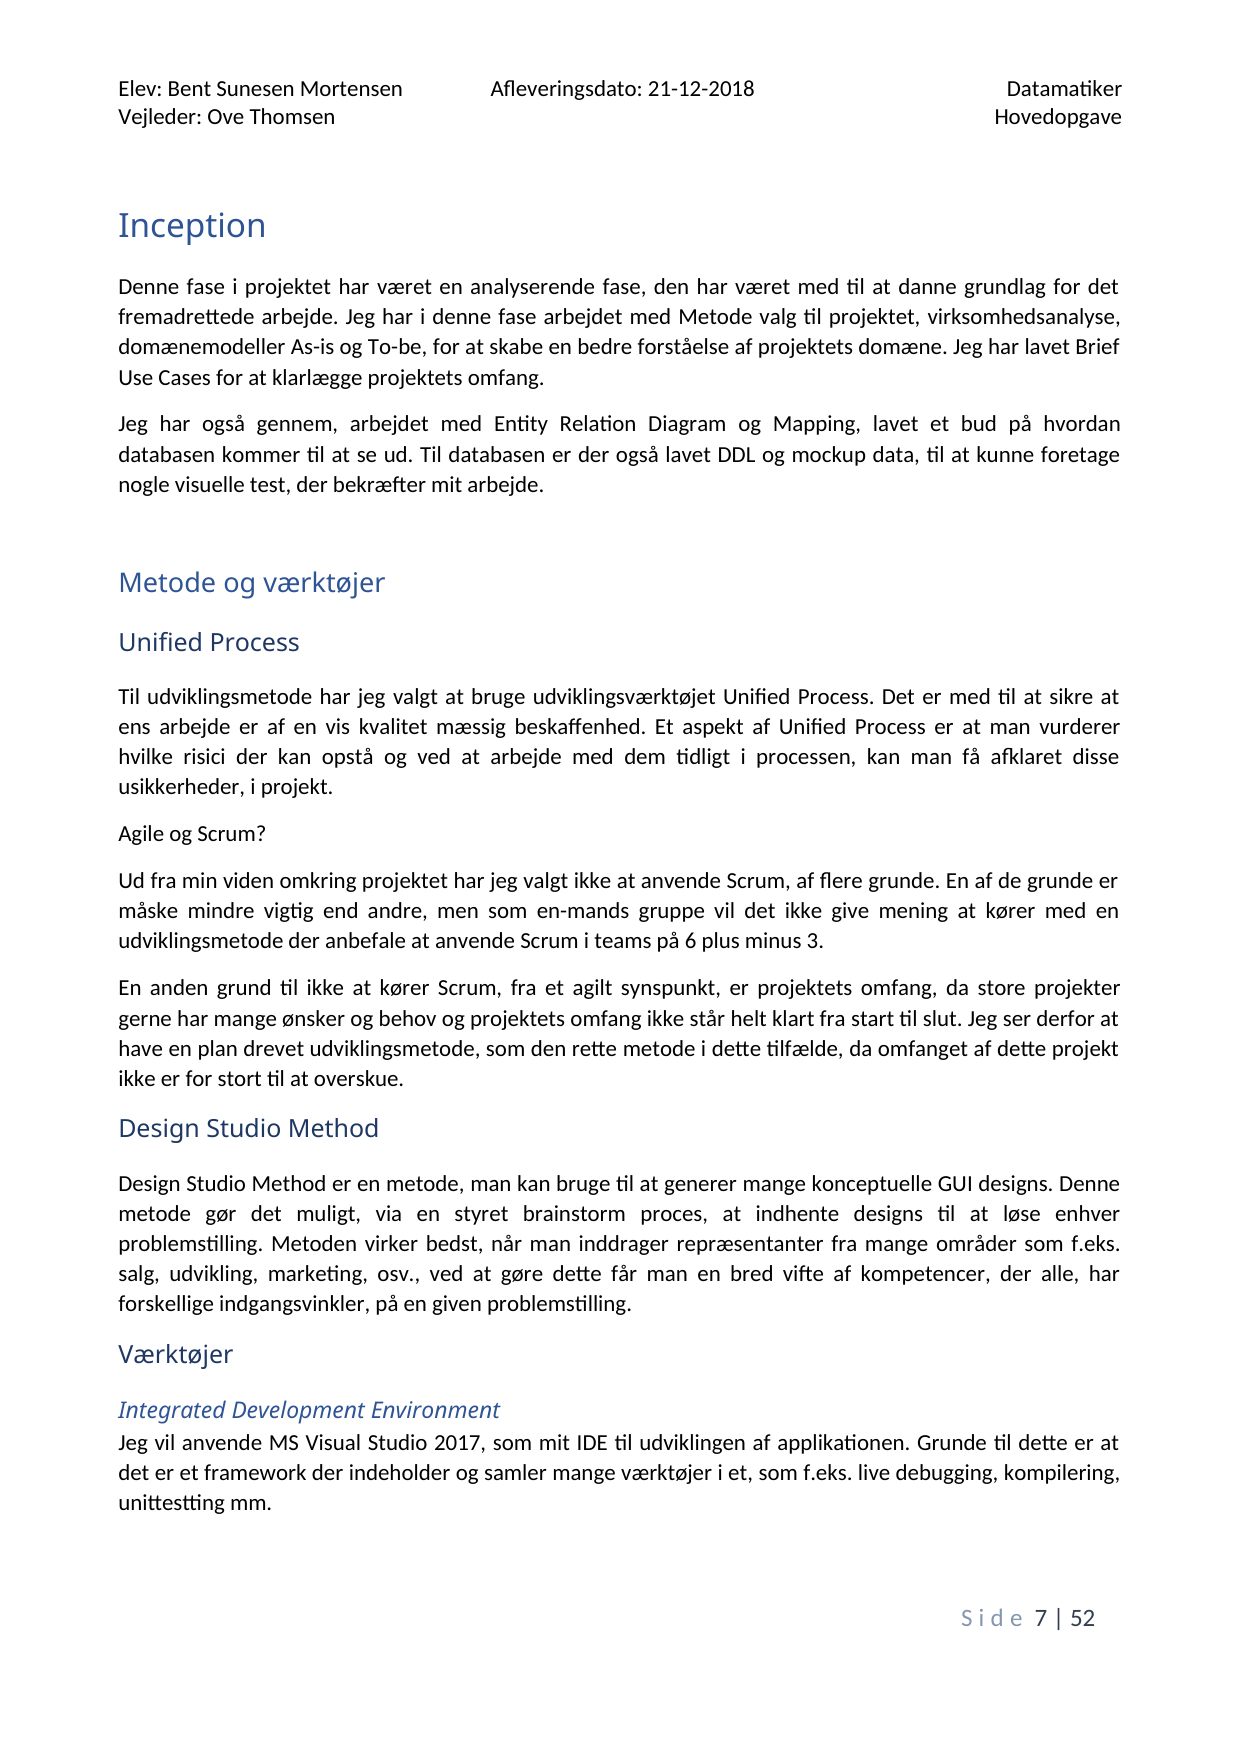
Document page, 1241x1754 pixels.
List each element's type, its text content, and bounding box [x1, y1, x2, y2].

text Ud fra min viden omkring projektet har jeg valgt ikke at anvende Scrum, af flere grunde. En af de grunde er måske mindre vigtig end andre, men som en-mands gruppe vil det ikke give mening at kører med en udviklingsmetode der anbefale at anvende Scrum i teams på 6 plus minus 3. [118, 866, 1122, 955]
subtitle Værktøjer [118, 1336, 1122, 1370]
subtitle Integrated Development Environment [118, 1394, 1122, 1425]
text Denne fase i projektet har været en analyserende fase, den har været med til at danne grundlag for det fremadrettede arbejde. Jeg har i denne fase arbejdet med Metode valg til projektet, virksomhedsanalyse, domænemodeller As-is og To-be, for at skabe en bedre forståelse af projektets domæne. Jeg har lavet Brief Use Cases for at klarlægge projektets omfang. [118, 272, 1122, 391]
text Til udviklingsmetode har jeg valgt at bruge udviklingsværktøjet Unified Process. Det er med til at sikre at ens arbejde er af en vis kvalitet mæssig beskaffenhed. Et aspekt af Unified Process er at man vurderer hvilke risici der kan opstå og ved at arbejde med dem tidligt i processen, kan man få afklaret disse usikkerheder, i projekt. [118, 682, 1122, 801]
subtitle Unified Process [118, 624, 1122, 658]
text En anden grund til ikke at kører Scrum, fra et agilt synspunkt, er projektets omfang, da store projekter gerne har mange ønsker og behov og projektets omfang ikke står helt klart fra start til slut. Jeg ser derfor at have en plan drevet udviklingsmetode, som den rette metode i dette tilfælde, da omfanget af dette projekt ikke er for stort til at overskue. [118, 973, 1122, 1092]
subtitle Metode og værktøjer [118, 564, 1122, 601]
subtitle Design Studio Method [118, 1111, 1122, 1145]
text Jeg vil anvende MS Visual Studio 2017, som mit IDE til udviklingen af applikationen. Grunde til dette er at det er et framework der indeholder og samler mange værktøjer i et, som f.eks. live debugging, kompilering, unittestting mm. [118, 1428, 1122, 1516]
text Jeg har også gennem, arbejdet med Entity Relation Diagram og Mapping, lavet et bud på hvordan databasen kommer til at se ud. Til databasen er der også lavet DDL og mockup data, til at kunne foretage nogle visuelle test, der bekræfter mit arbejde. [118, 409, 1122, 498]
text Design Studio Method er en metode, man kan bruge til at generer mange konceptuelle GUI designs. Denne metode gør det muligt, via en styret brainstorm proces, at indhente designs til at løse enhver problemstilling. Metoden virker bedst, når man inddrager repræsentanter fra mange områder som f.eks. salg, udvikling, marketing, osv., ved at gøre dette får man en bred vifte af kompetencer, der alle, har forskellige indgangsvinkler, på en given problemstilling. [118, 1169, 1122, 1317]
subtitle Inception [118, 202, 1122, 248]
text Agile og Scrum? [118, 819, 1122, 847]
